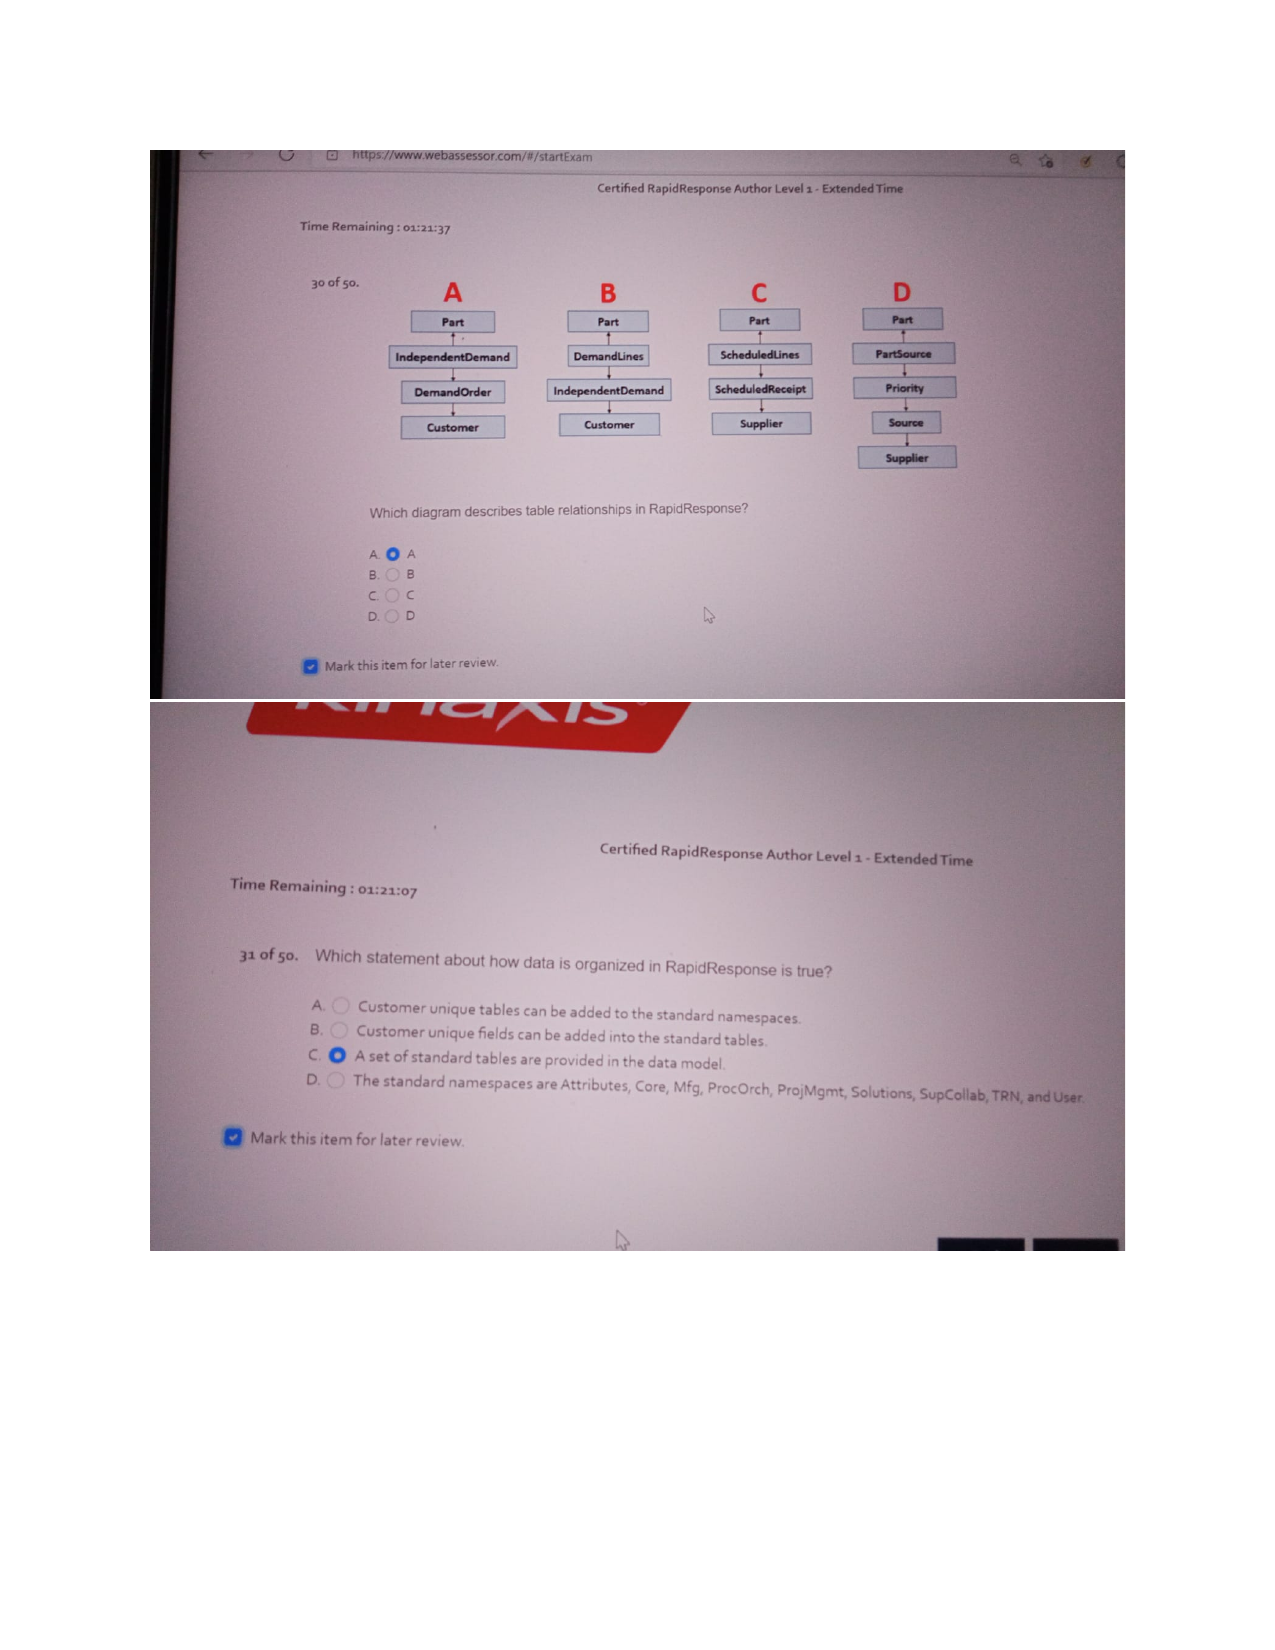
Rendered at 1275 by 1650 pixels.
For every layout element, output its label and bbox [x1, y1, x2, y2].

picture [150, 150, 1125, 699]
picture [150, 702, 1125, 1251]
